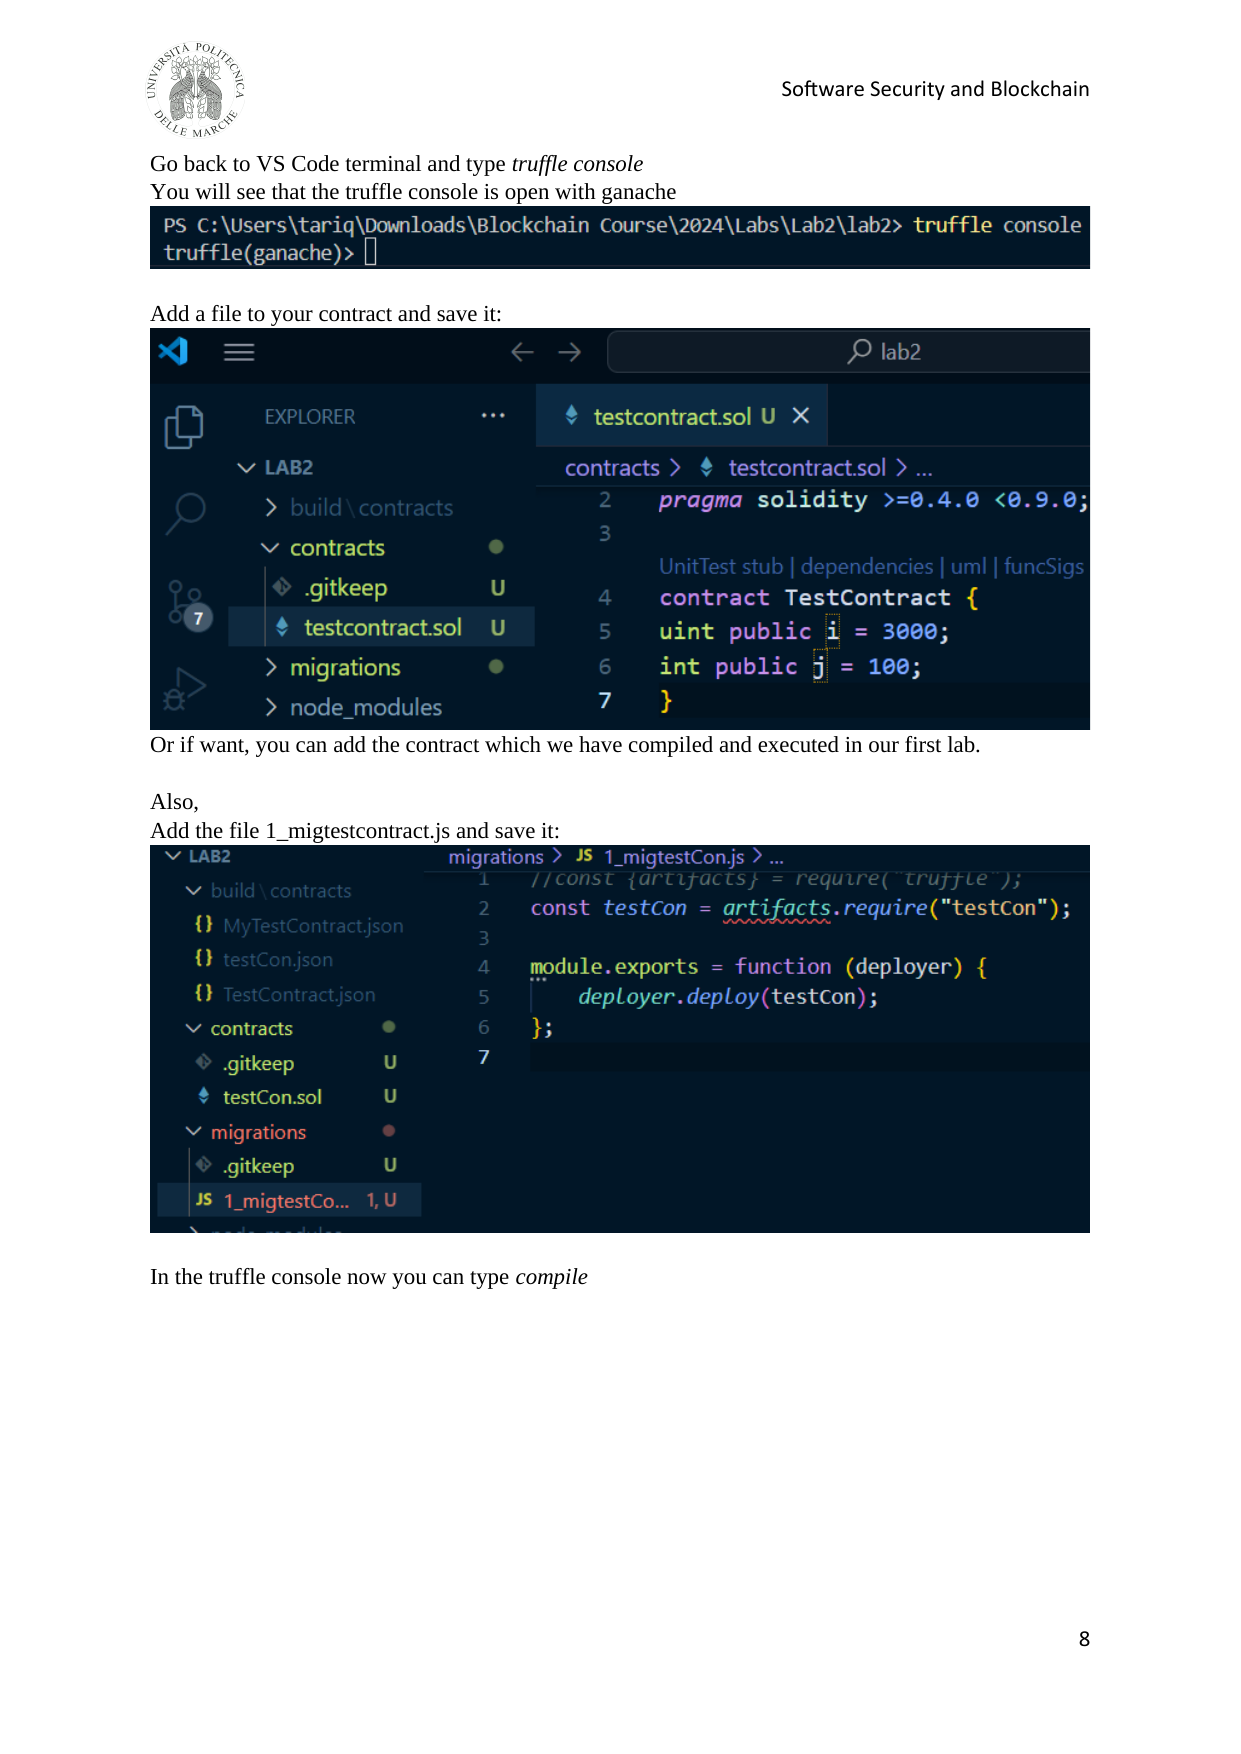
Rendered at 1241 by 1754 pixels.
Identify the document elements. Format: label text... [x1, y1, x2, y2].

text You will see that the truffle console is open with ganache [150, 178, 1090, 205]
text Add a file to your contract and save it: [150, 299, 1090, 326]
text Also, [150, 788, 1090, 815]
picture [145, 41, 245, 139]
text Add the file 1_migtestcontract.js and save it: [150, 817, 1090, 843]
text Or if want, you can add the contract which we have compiled and executed in our first lab. [150, 732, 1090, 758]
text In the truffle console now you can type compile [150, 1263, 1090, 1290]
text Go back to VS Code terminal and type truffle console [150, 150, 1090, 176]
picture [150, 206, 1091, 269]
picture [150, 845, 1090, 1233]
picture [150, 328, 1091, 730]
